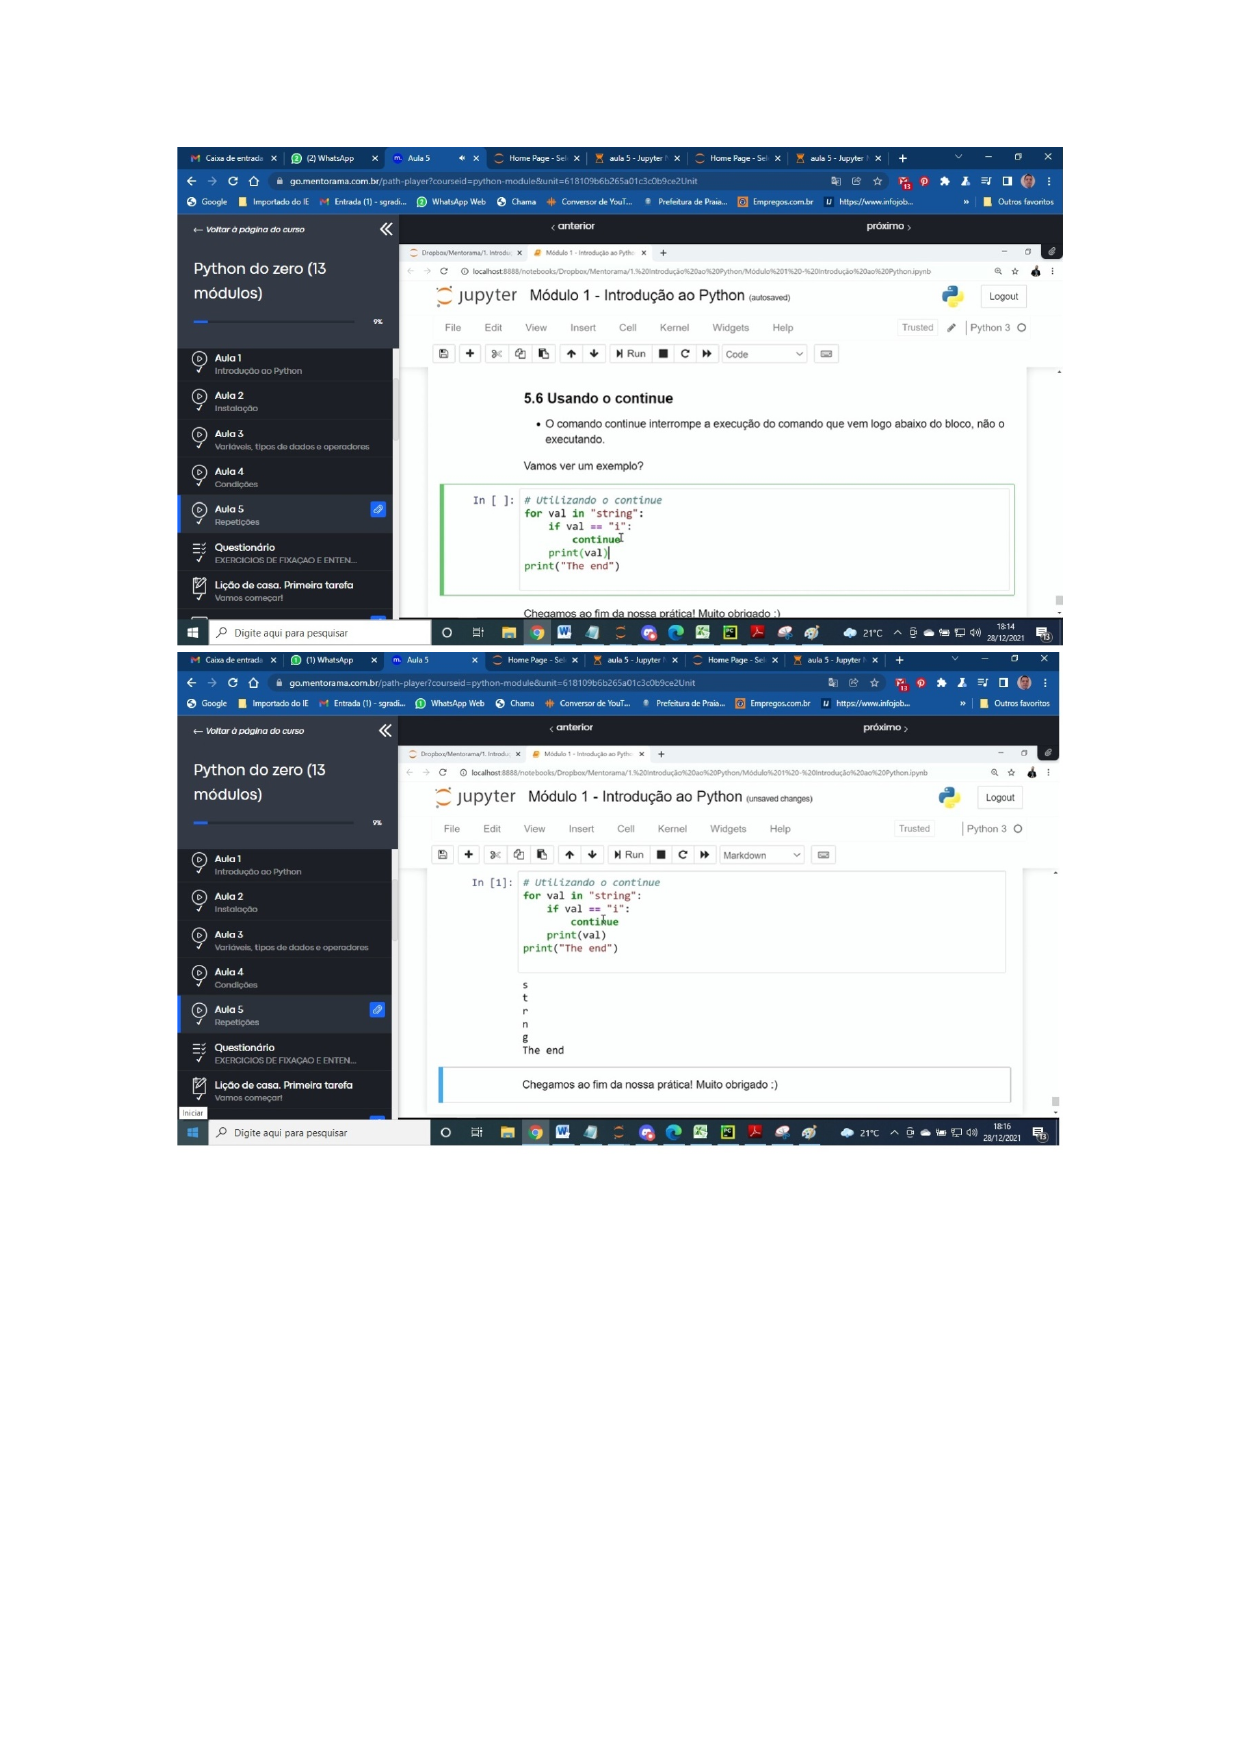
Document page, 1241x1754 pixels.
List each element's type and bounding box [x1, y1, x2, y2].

picture [177, 652, 1063, 1154]
picture [177, 147, 1063, 649]
